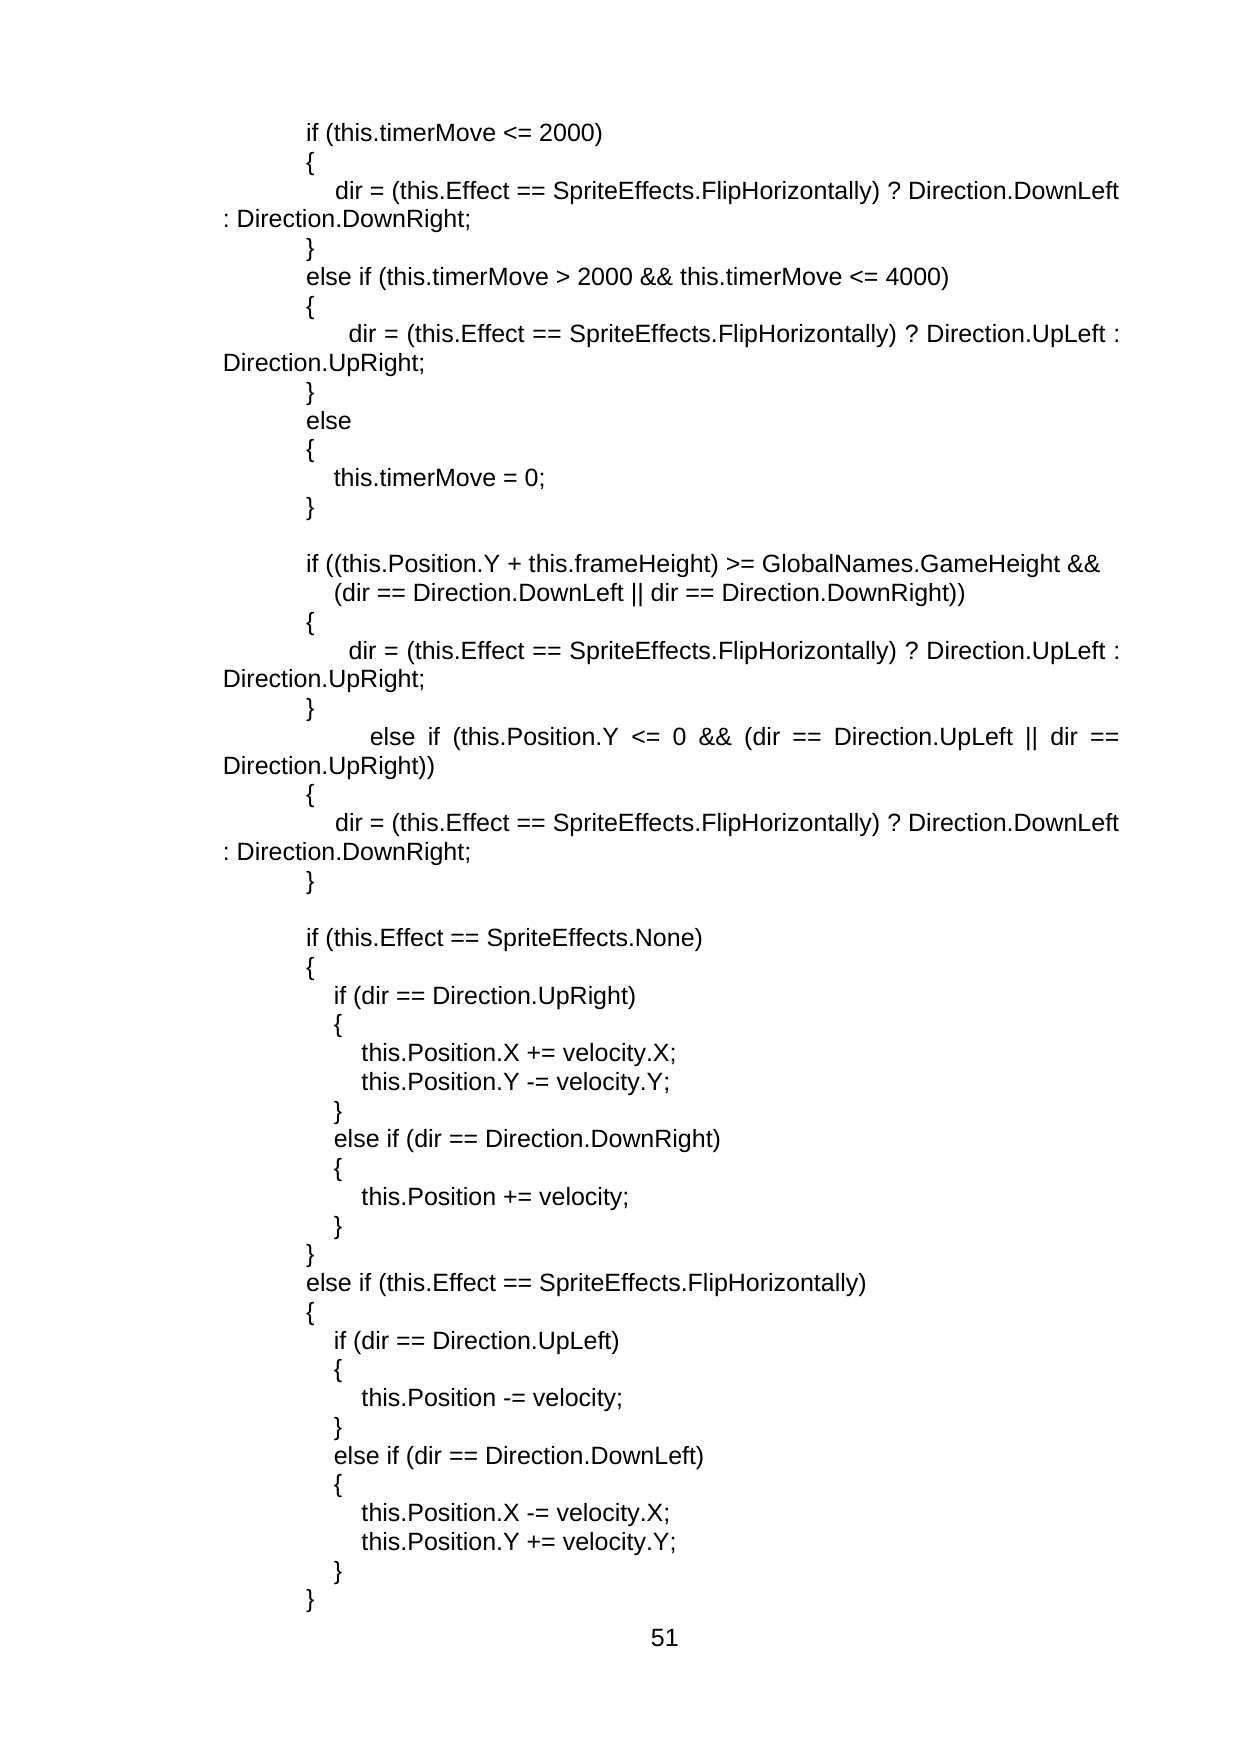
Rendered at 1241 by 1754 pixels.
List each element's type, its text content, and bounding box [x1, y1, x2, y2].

text { [223, 1153, 1122, 1182]
text else [223, 406, 1122, 434]
text this.Position.Y += velocity.Y; [223, 1527, 1122, 1556]
text if (this.Effect == SpriteEffects.None) [223, 923, 1122, 952]
text } [223, 1239, 1122, 1268]
text { [223, 779, 1122, 808]
text this.Position.Y -= velocity.Y; [223, 1067, 1122, 1096]
text if (dir == Direction.UpRight) [223, 981, 1122, 1009]
text else if (dir == Direction.DownLeft) [223, 1441, 1122, 1469]
text else if (this.Effect == SpriteEffects.FlipHorizontally) [223, 1268, 1122, 1297]
text else if (dir == Direction.DownRight) [223, 1124, 1122, 1153]
text } [223, 233, 1122, 262]
text } [223, 693, 1122, 722]
text } [223, 377, 1122, 406]
text { [223, 607, 1122, 636]
text } [223, 492, 1122, 521]
text { [223, 434, 1122, 463]
text { [223, 291, 1122, 319]
text } [223, 866, 1122, 894]
text else if (this.Position.Y <= 0 && (dir == Direction.UpLeft || dir == Direction.UpRight)) [223, 722, 1122, 779]
text dir = (this.Effect == SpriteEffects.FlipHorizontally) ? Direction.UpLeft : Direction.UpRight; [223, 636, 1122, 693]
text { [223, 1354, 1122, 1383]
text this.Position -= velocity; [223, 1383, 1122, 1412]
text { [223, 147, 1122, 176]
text if (dir == Direction.UpLeft) [223, 1326, 1122, 1354]
text } [223, 1556, 1122, 1584]
text (dir == Direction.DownLeft || dir == Direction.DownRight)) [223, 578, 1122, 607]
text { [223, 1297, 1122, 1326]
text } [223, 1211, 1122, 1239]
text { [223, 1469, 1122, 1498]
text if ((this.Position.Y + this.frameHeight) >= GlobalNames.GameHeight && [223, 549, 1122, 578]
text else if (this.timerMove > 2000 && this.timerMove <= 4000) [223, 262, 1122, 291]
text } [223, 1096, 1122, 1124]
text { [223, 1009, 1122, 1038]
text dir = (this.Effect == SpriteEffects.FlipHorizontally) ? Direction.UpLeft : Direction.UpRight; [223, 319, 1122, 377]
text } [223, 1584, 1122, 1613]
text this.timerMove = 0; [223, 463, 1122, 492]
text dir = (this.Effect == SpriteEffects.FlipHorizontally) ? Direction.DownLeft : Direction.DownRight; [223, 176, 1122, 233]
text if (this.timerMove <= 2000) [223, 118, 1122, 147]
text dir = (this.Effect == SpriteEffects.FlipHorizontally) ? Direction.DownLeft : Direction.DownRight; [223, 808, 1122, 866]
text this.Position.X -= velocity.X; [223, 1498, 1122, 1527]
text this.Position += velocity; [223, 1182, 1122, 1211]
text { [223, 952, 1122, 981]
text this.Position.X += velocity.X; [223, 1038, 1122, 1067]
text } [223, 1412, 1122, 1441]
